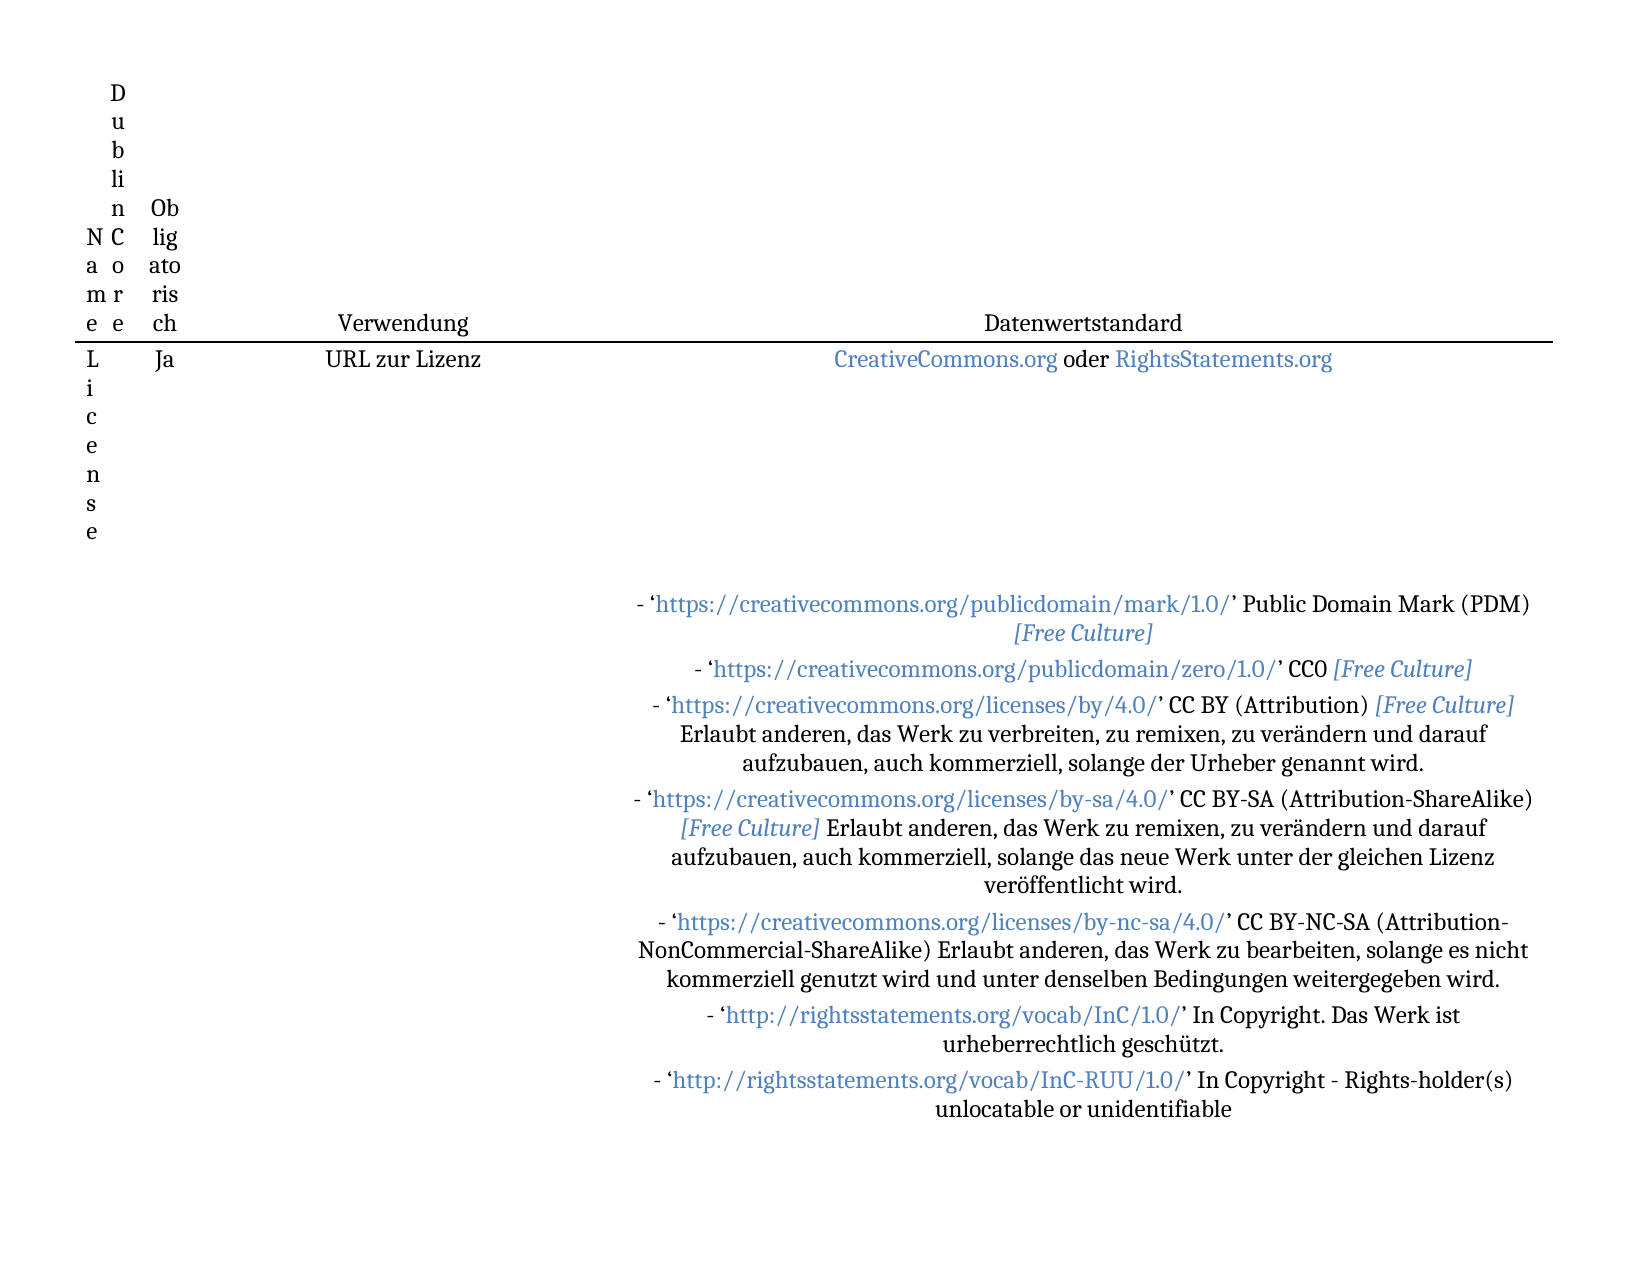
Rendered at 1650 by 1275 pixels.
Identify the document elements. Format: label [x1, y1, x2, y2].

table_header [64, 75, 1564, 1128]
